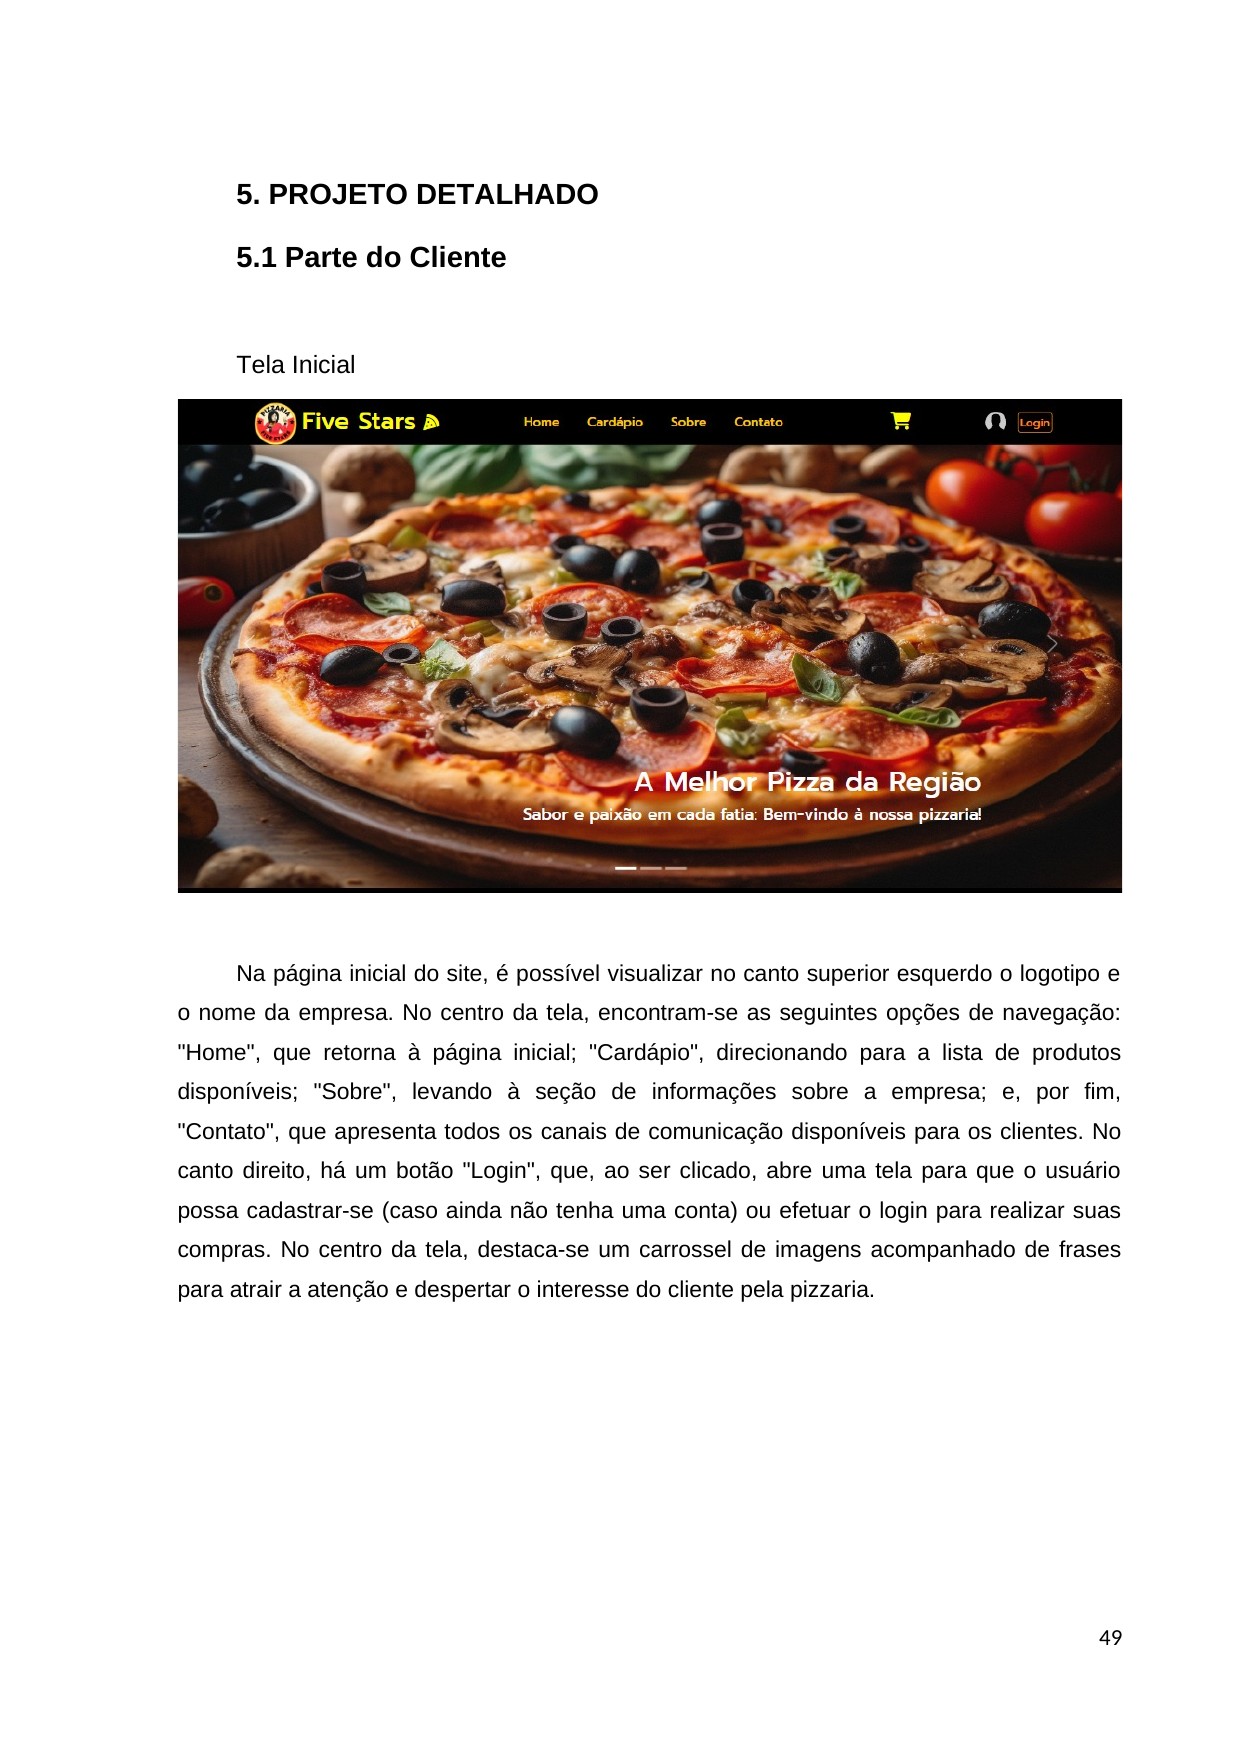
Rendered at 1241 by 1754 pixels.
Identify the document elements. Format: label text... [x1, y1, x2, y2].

picture [177, 399, 1123, 893]
text Tela Inicial [177, 350, 1122, 378]
text Na página inicial do site, é possível visualizar no canto superior esquerdo o logotipo e o nome da empresa. No centro da tela, encontram-se as seguintes opções de navegação: "Home", que retorna à página inicial; "Cardápio", direcionando para a lista de produtos disponíveis; "Sobre", levando à seção de informações sobre a empresa; e, por fim, "Contato", que apresenta todos os canais de comunicação disponíveis para os clientes. No canto direito, há um botão "Login", que, ao ser clicado, abre uma tela para que o usuário possa cadastrar-se (caso ainda não tenha uma conta) ou efetuar o login para realizar suas compras. No centro da tela, destaca-se um carrossel de imagens acompanhado de frases para atrair a atenção e despertar o interesse do cliente pela pizzaria. [177, 960, 1122, 1302]
subtitle 5.1 Parte do Cliente [177, 240, 1122, 273]
subtitle 5. PROJETO DETALHADO [177, 177, 1122, 211]
